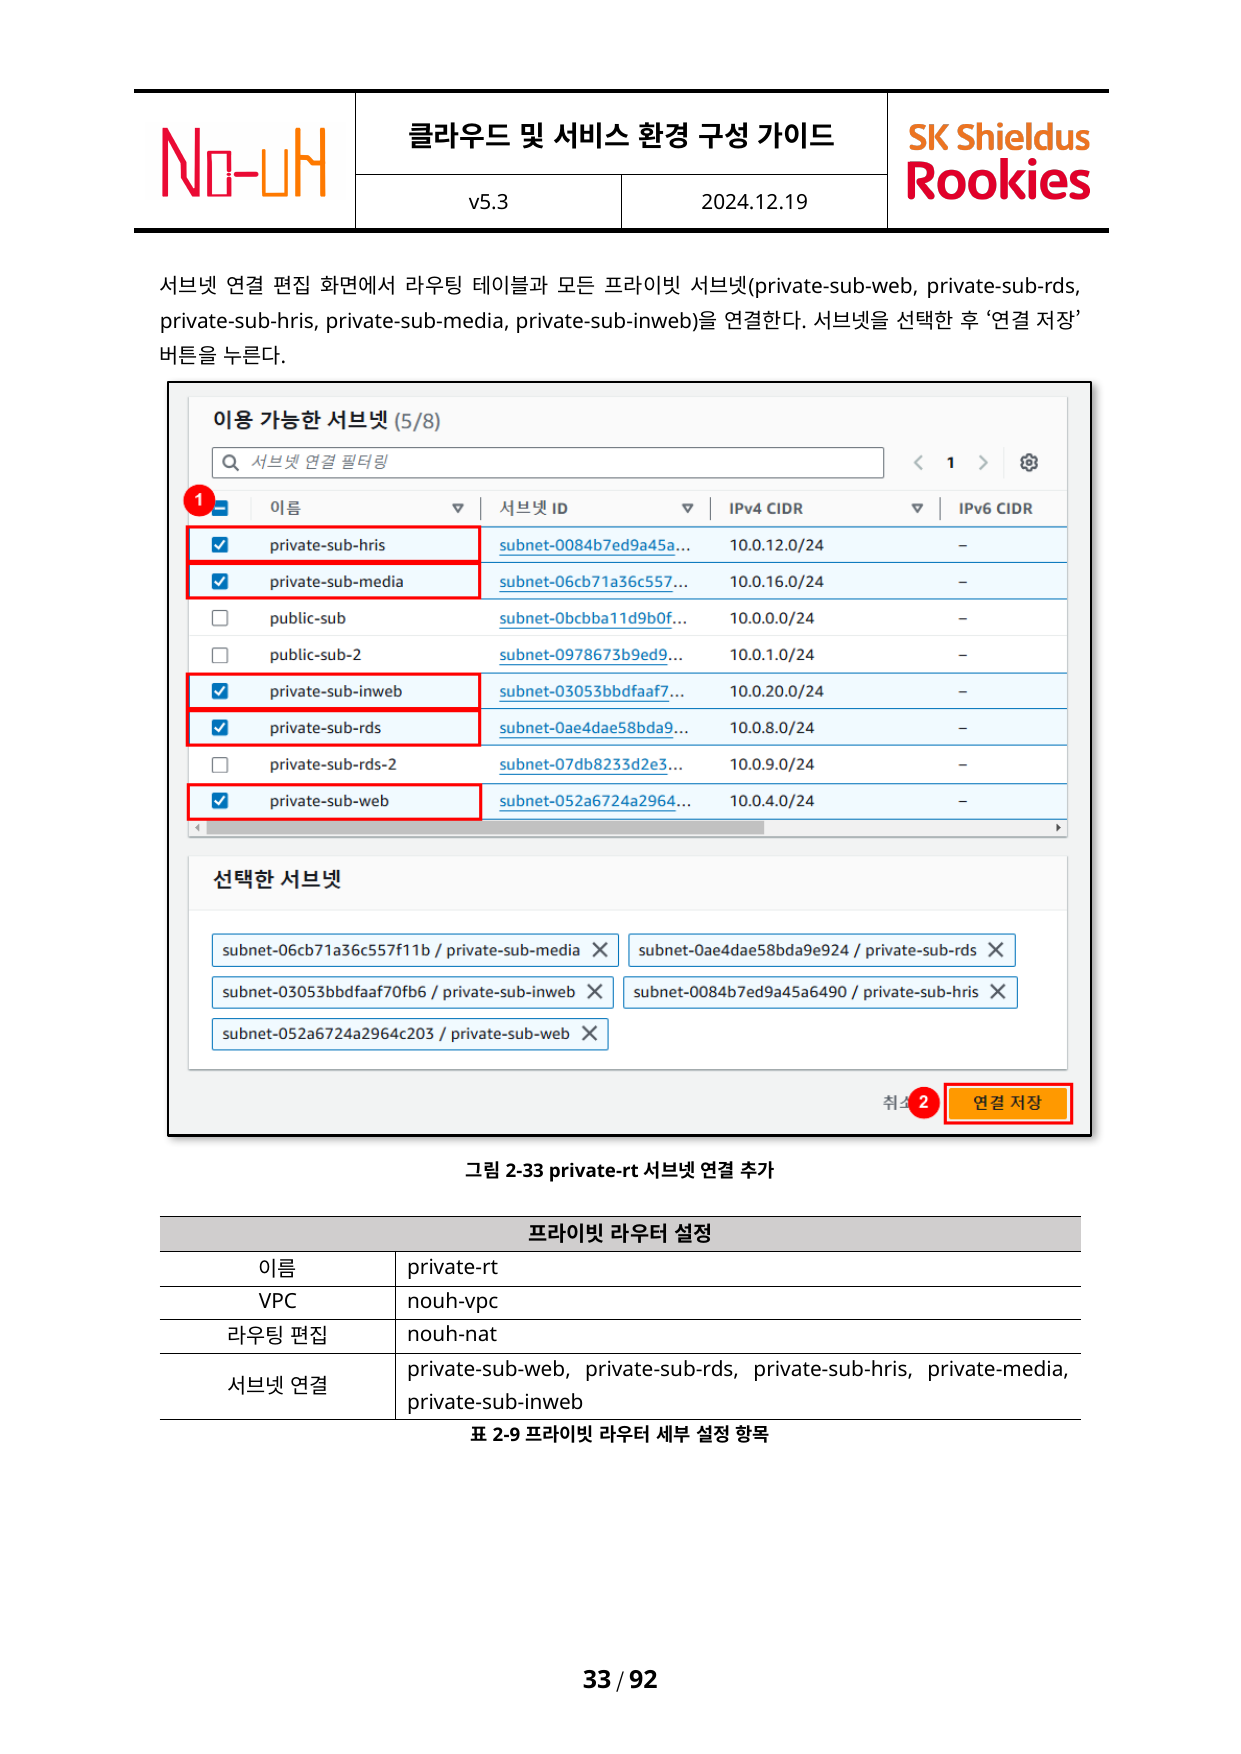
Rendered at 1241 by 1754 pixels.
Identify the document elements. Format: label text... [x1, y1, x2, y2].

table_cell VPC [160, 1287, 395, 1318]
picture [169, 383, 1090, 1134]
table_cell private-sub-web, private-sub-rds, private-sub-hris, private-media, private-sub-inweb [396, 1354, 1081, 1419]
table_cell 이름 [160, 1252, 395, 1286]
table_header 프라이빗 라우터 설정 [160, 1217, 1081, 1251]
table_cell 라우팅 편집 [160, 1320, 395, 1353]
picture [906, 118, 1090, 204]
table_cell 서브넷 연결 [160, 1354, 395, 1419]
table_cell private-rt [396, 1252, 1081, 1286]
picture [145, 122, 347, 200]
table_cell nouh-nat [396, 1320, 1081, 1353]
table_cell nouh-vpc [396, 1287, 1081, 1318]
text 서브넷 연결 편집 화면에서 라우팅 테이블과 모든 프라이빗 서브넷(private-sub-web, private-sub-rds, private-sub-hris, private-sub-media, private-sub-inweb)을 연결한다. 서브넷을 선택한 후 ‘연결 저장’ 버튼을 누른다. [159, 269, 1081, 369]
